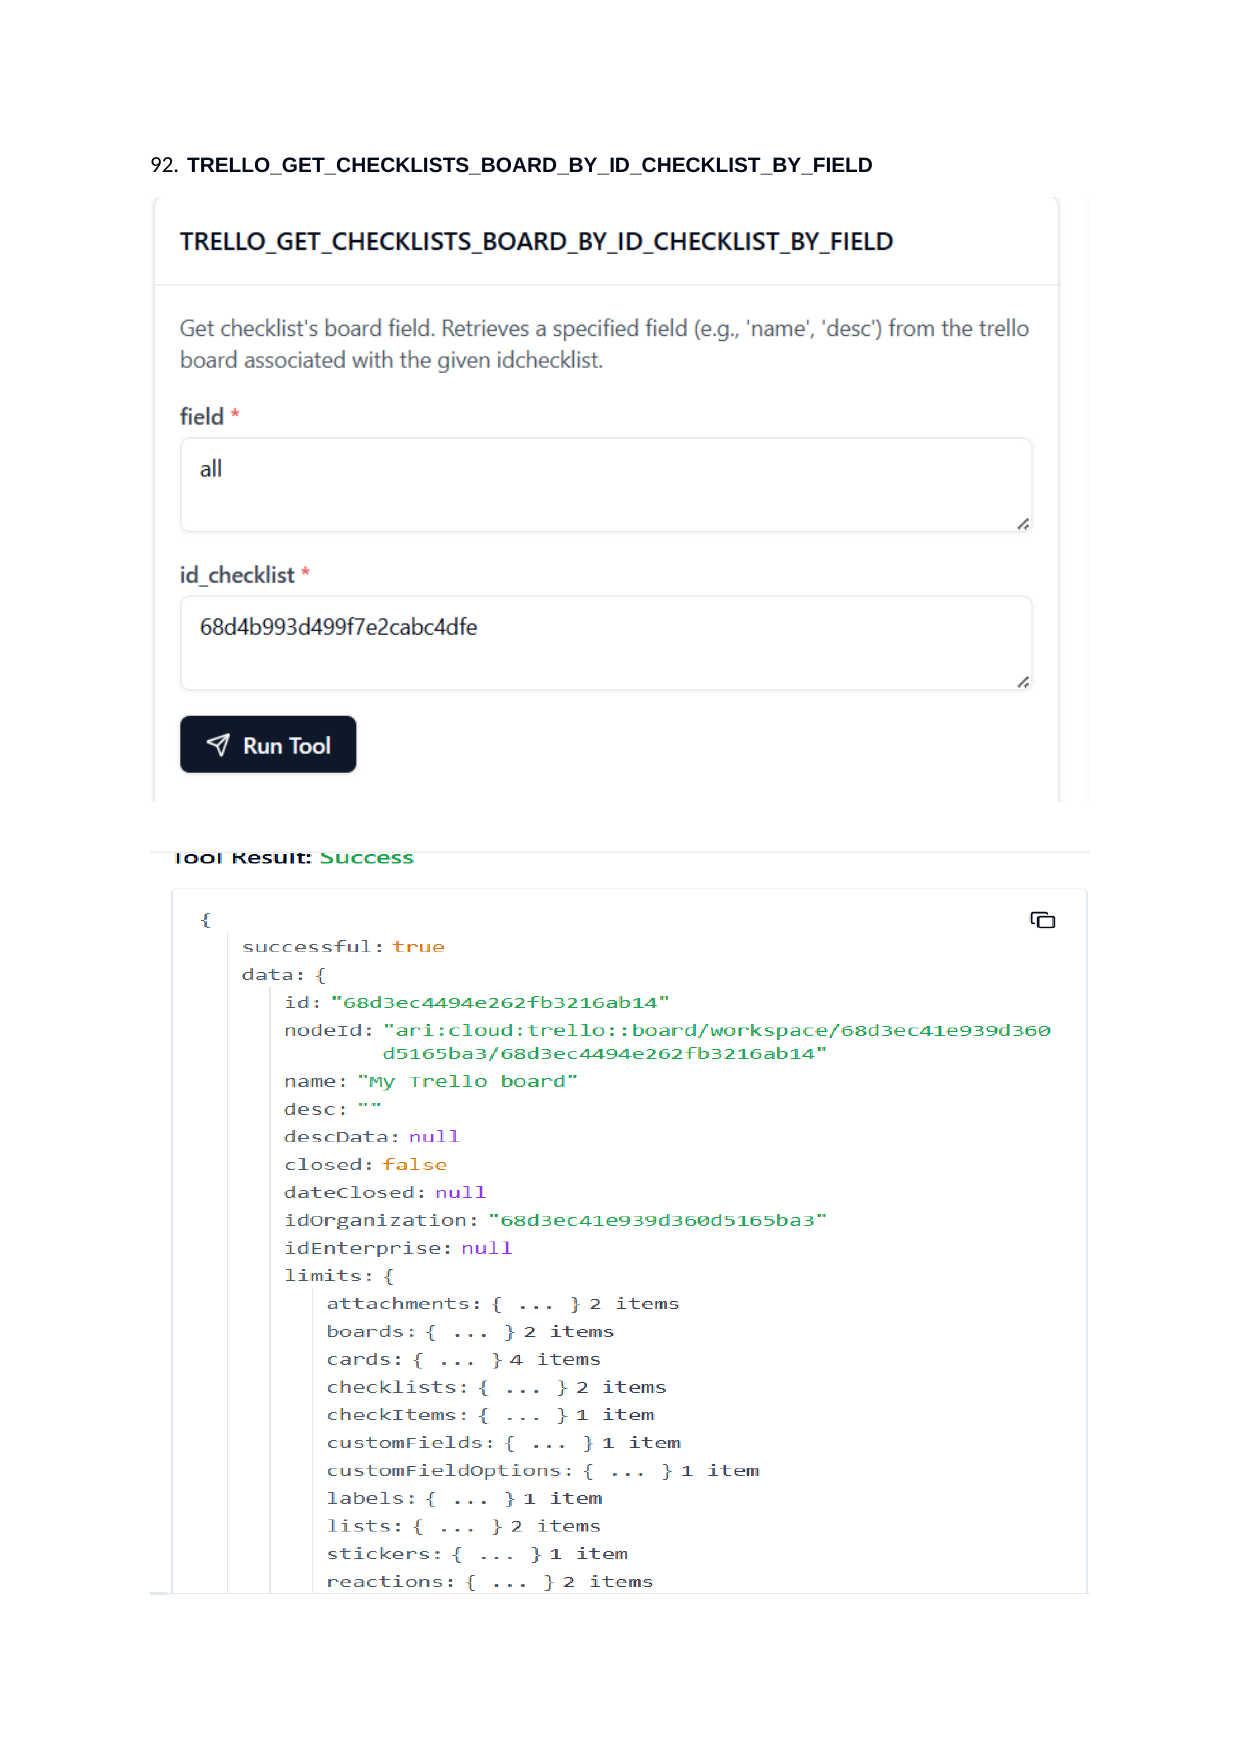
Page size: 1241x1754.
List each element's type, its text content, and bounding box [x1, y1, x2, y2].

picture [150, 851, 1091, 1595]
text 92. TRELLO_GET_CHECKLISTS_BOARD_BY_ID_CHECKLIST_BY_FIELD [150, 150, 1090, 178]
picture [150, 197, 1091, 802]
